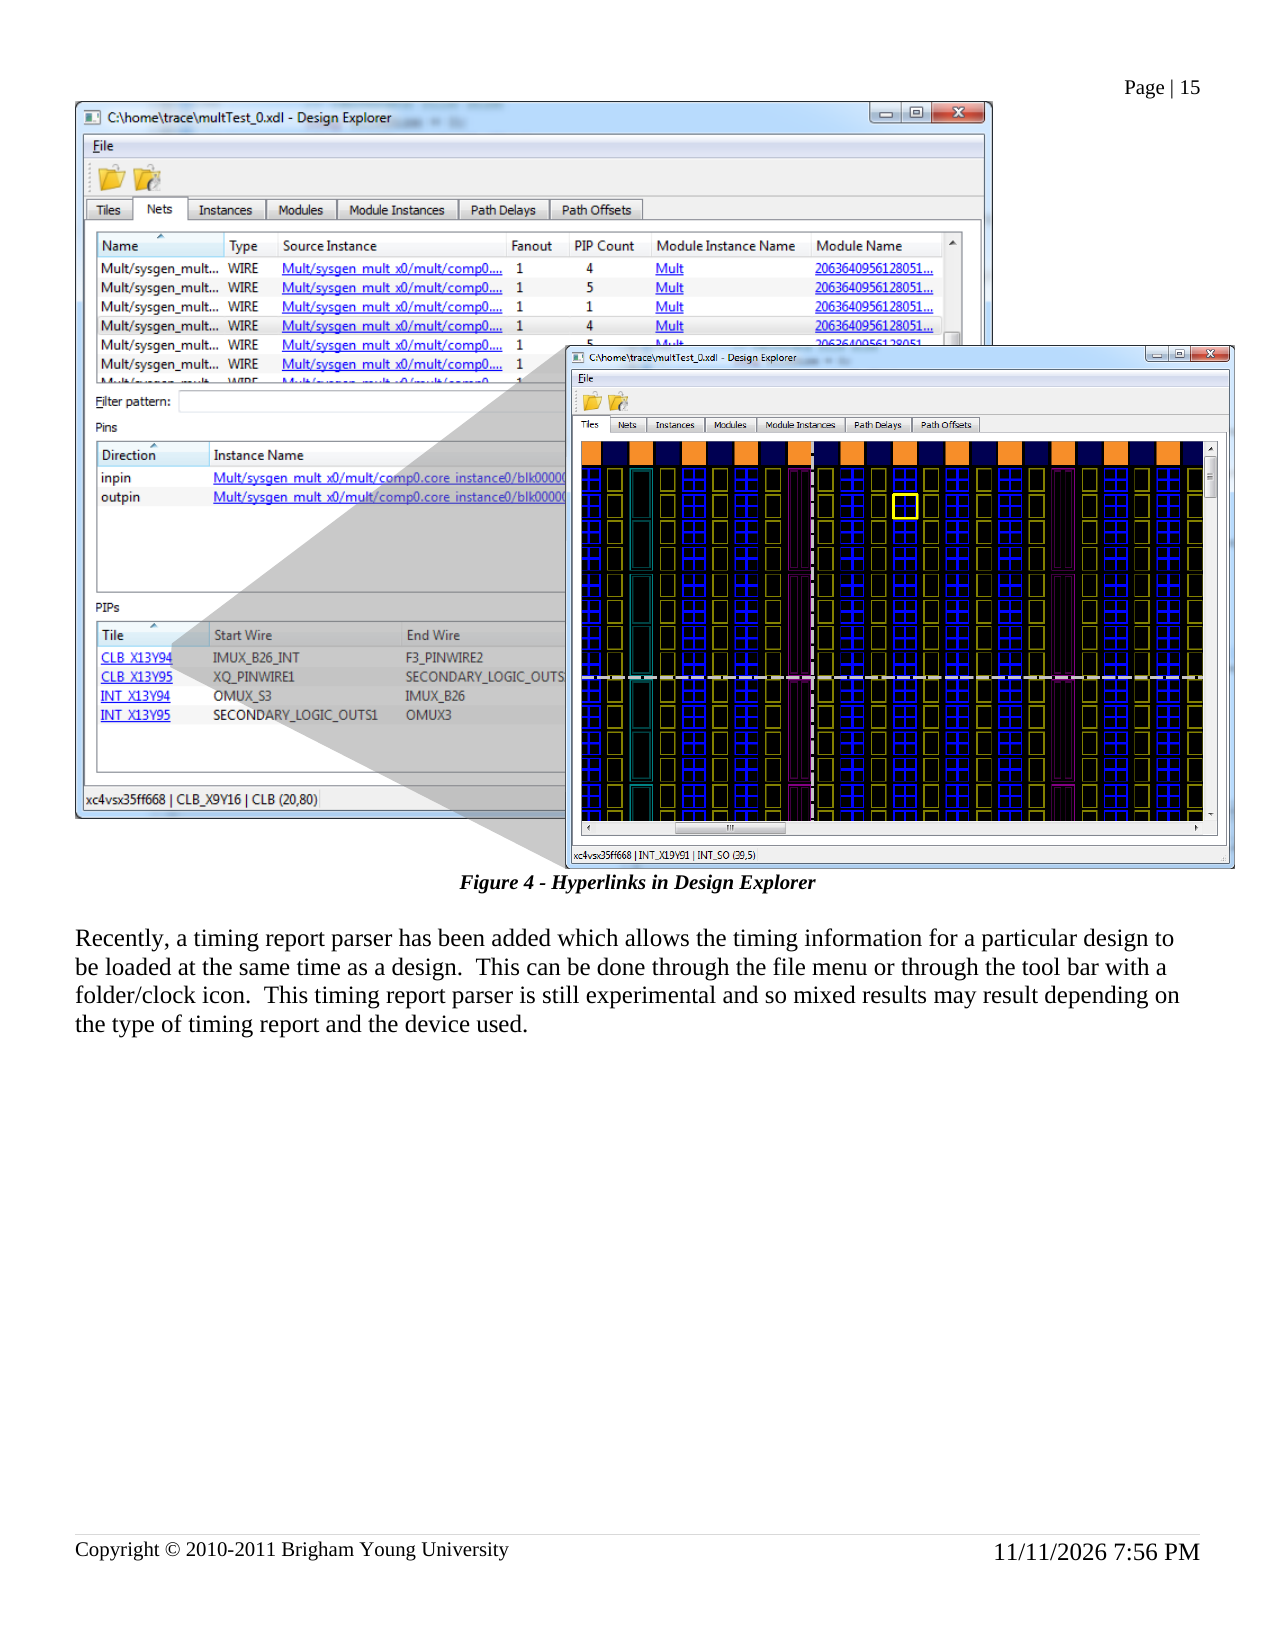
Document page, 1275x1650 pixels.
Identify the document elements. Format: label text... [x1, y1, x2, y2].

picture [75, 101, 1235, 869]
subtitle Figure 4 - Hyperlinks in Design Explorer [75, 870, 1200, 894]
text Recently, a timing report parser has been added which allows the timing information for a particular design to be loaded at the same time as a design. This can be done through the file menu or through the tool bar with a folder/clock icon. This timing report parser is still experimental and so mixed results may result depending on the type of timing report and the device used. [75, 894, 1200, 1038]
